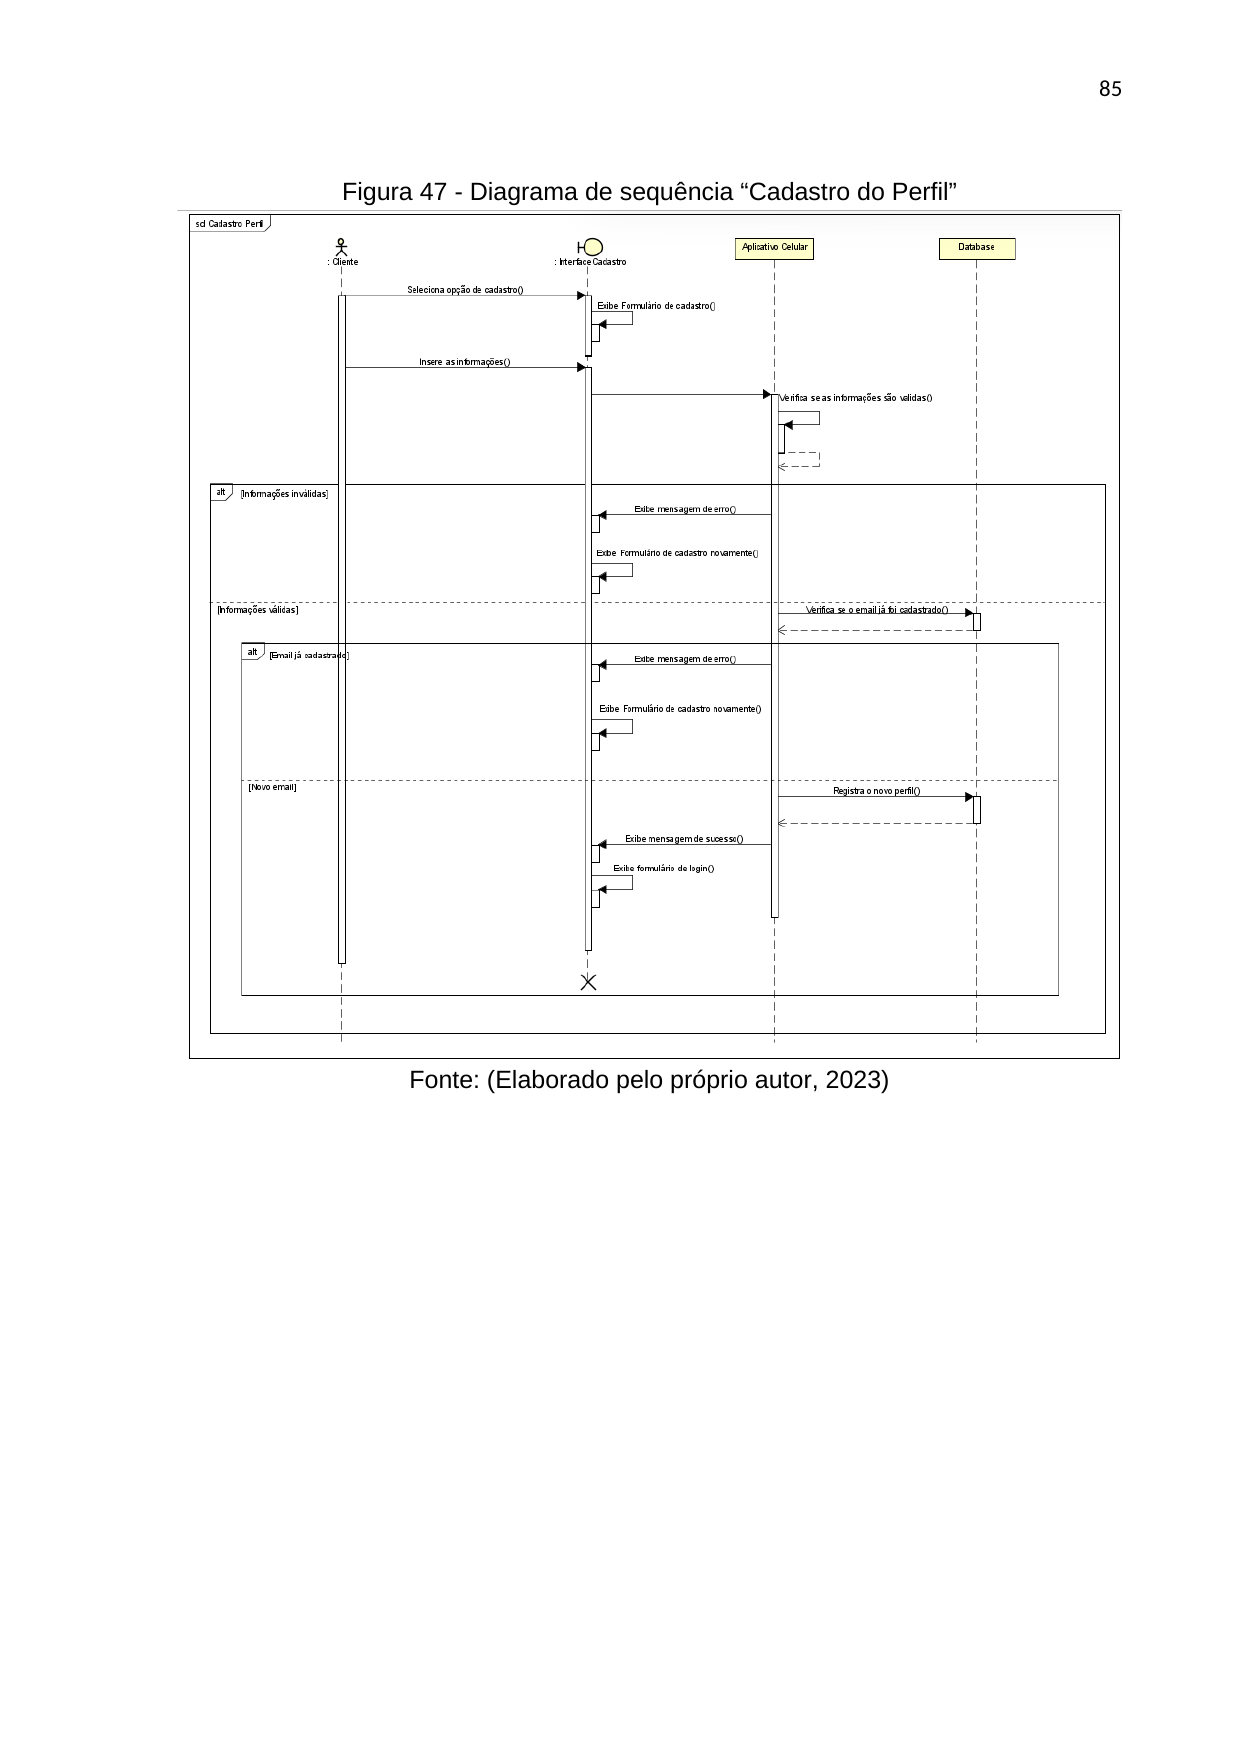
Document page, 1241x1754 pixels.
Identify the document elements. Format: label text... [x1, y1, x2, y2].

picture [177, 210, 1123, 1061]
text Figura 47 - Diagrama de sequência “Cadastro do Perfil” [177, 177, 1122, 206]
text Fonte: (Elaborado pelo próprio autor, 2023) [177, 1065, 1122, 1093]
